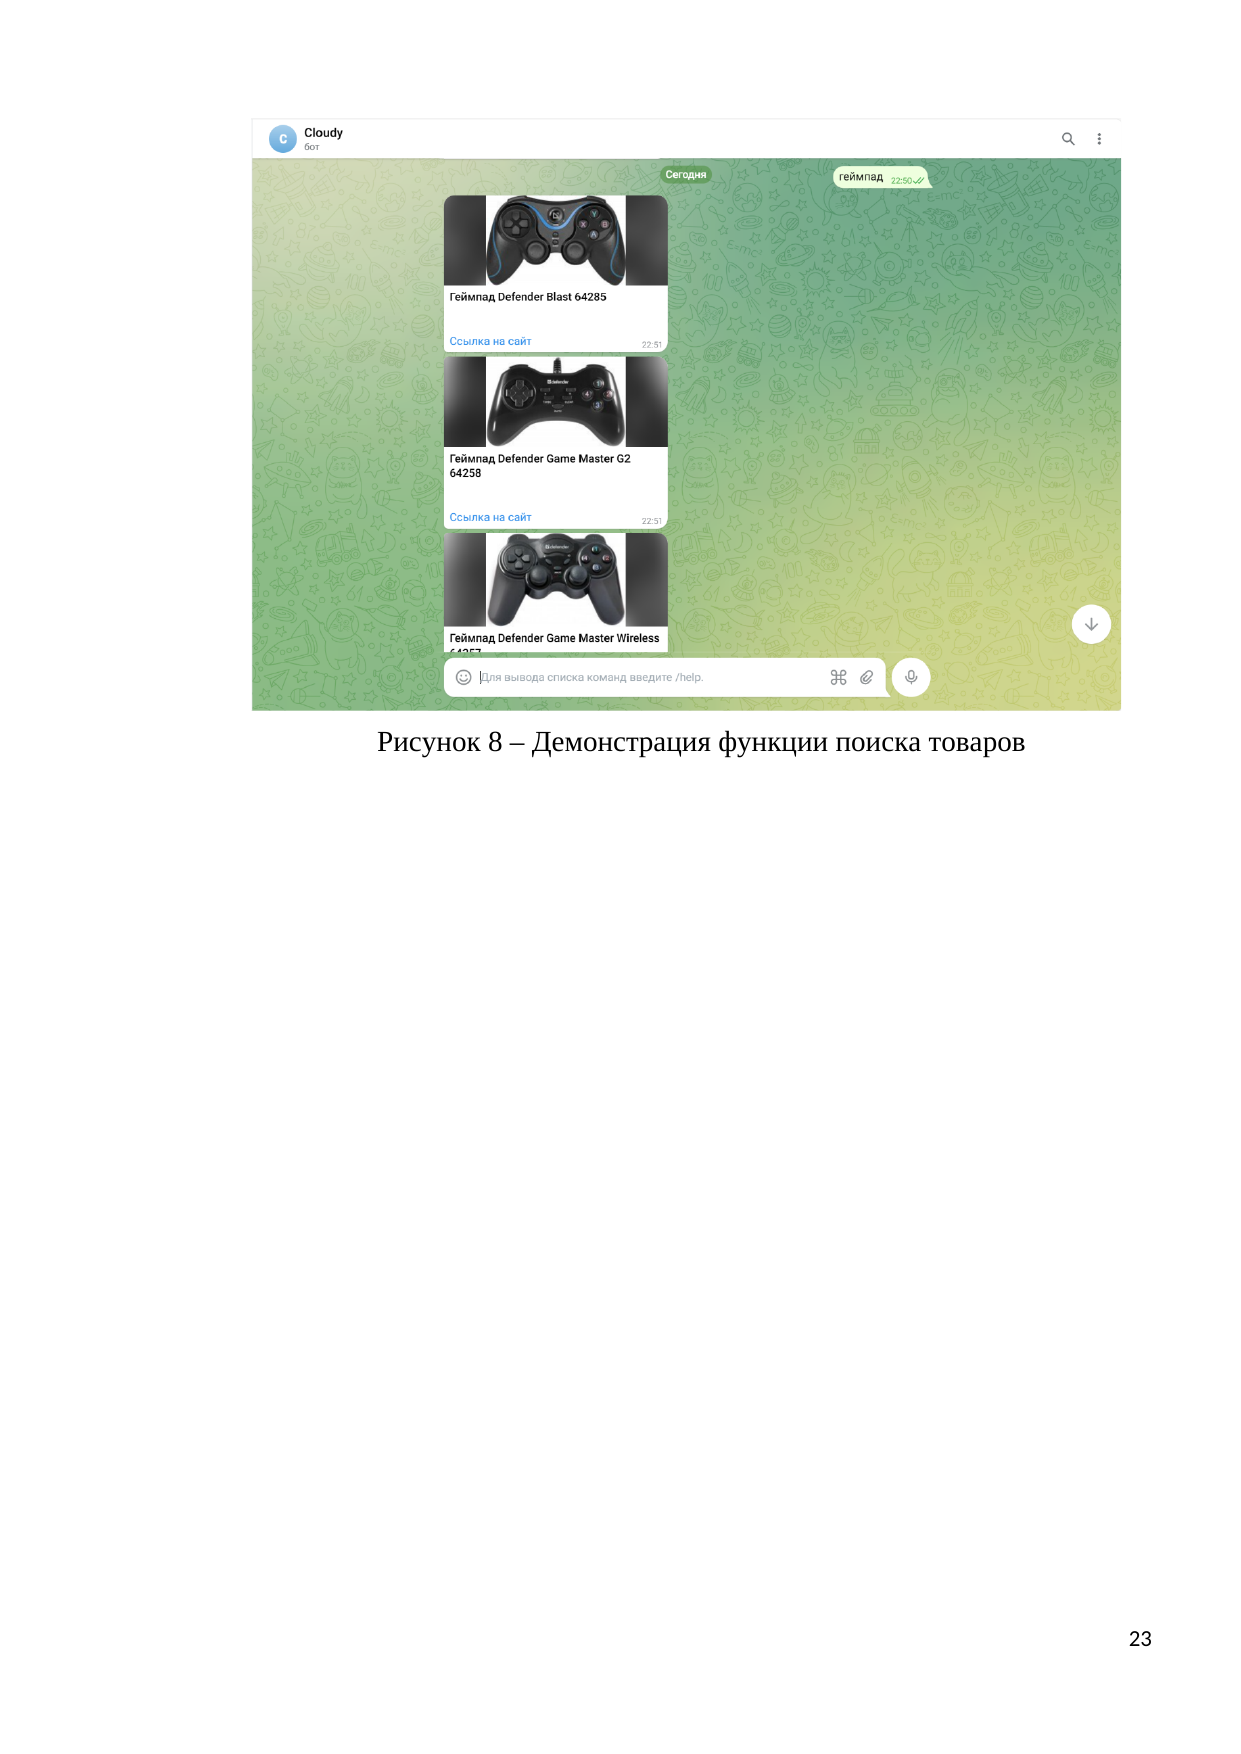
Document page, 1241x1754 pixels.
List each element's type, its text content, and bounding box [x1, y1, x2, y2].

text Рисунок 8 – Демонстрация функции поиска товаров [177, 724, 1152, 758]
picture [251, 118, 1122, 711]
